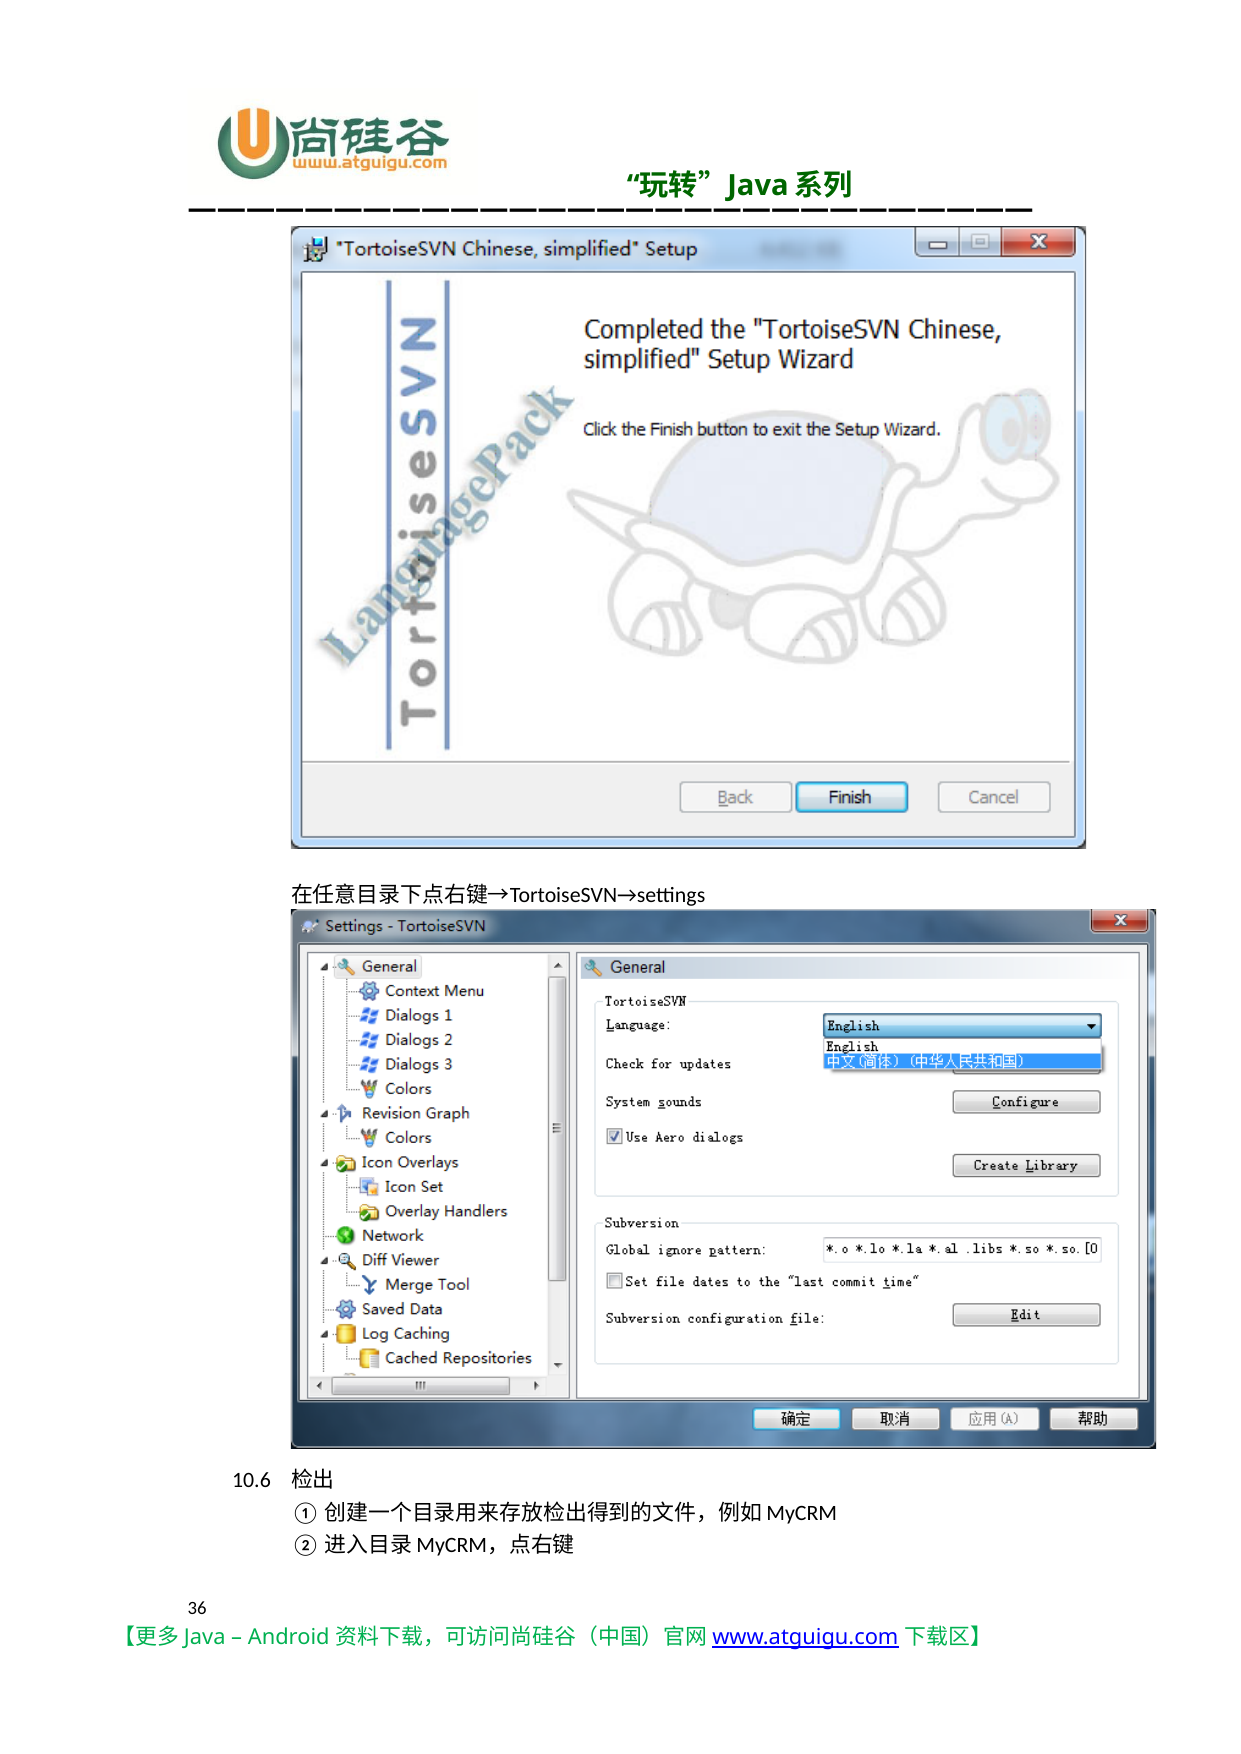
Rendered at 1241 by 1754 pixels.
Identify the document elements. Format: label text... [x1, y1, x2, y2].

picture [290, 909, 1157, 1449]
picture [187, 88, 479, 195]
list 检出 [232, 1462, 1053, 1494]
list 在任意目录下点右键→TortoiseSVN→settings [291, 877, 1053, 909]
picture [290, 226, 1087, 849]
list ①创建一个目录用来存放检出得到的文件，例如MyCRM [291, 1494, 1053, 1527]
list ②进入目录MyCRM，点右键 [291, 1527, 1053, 1559]
